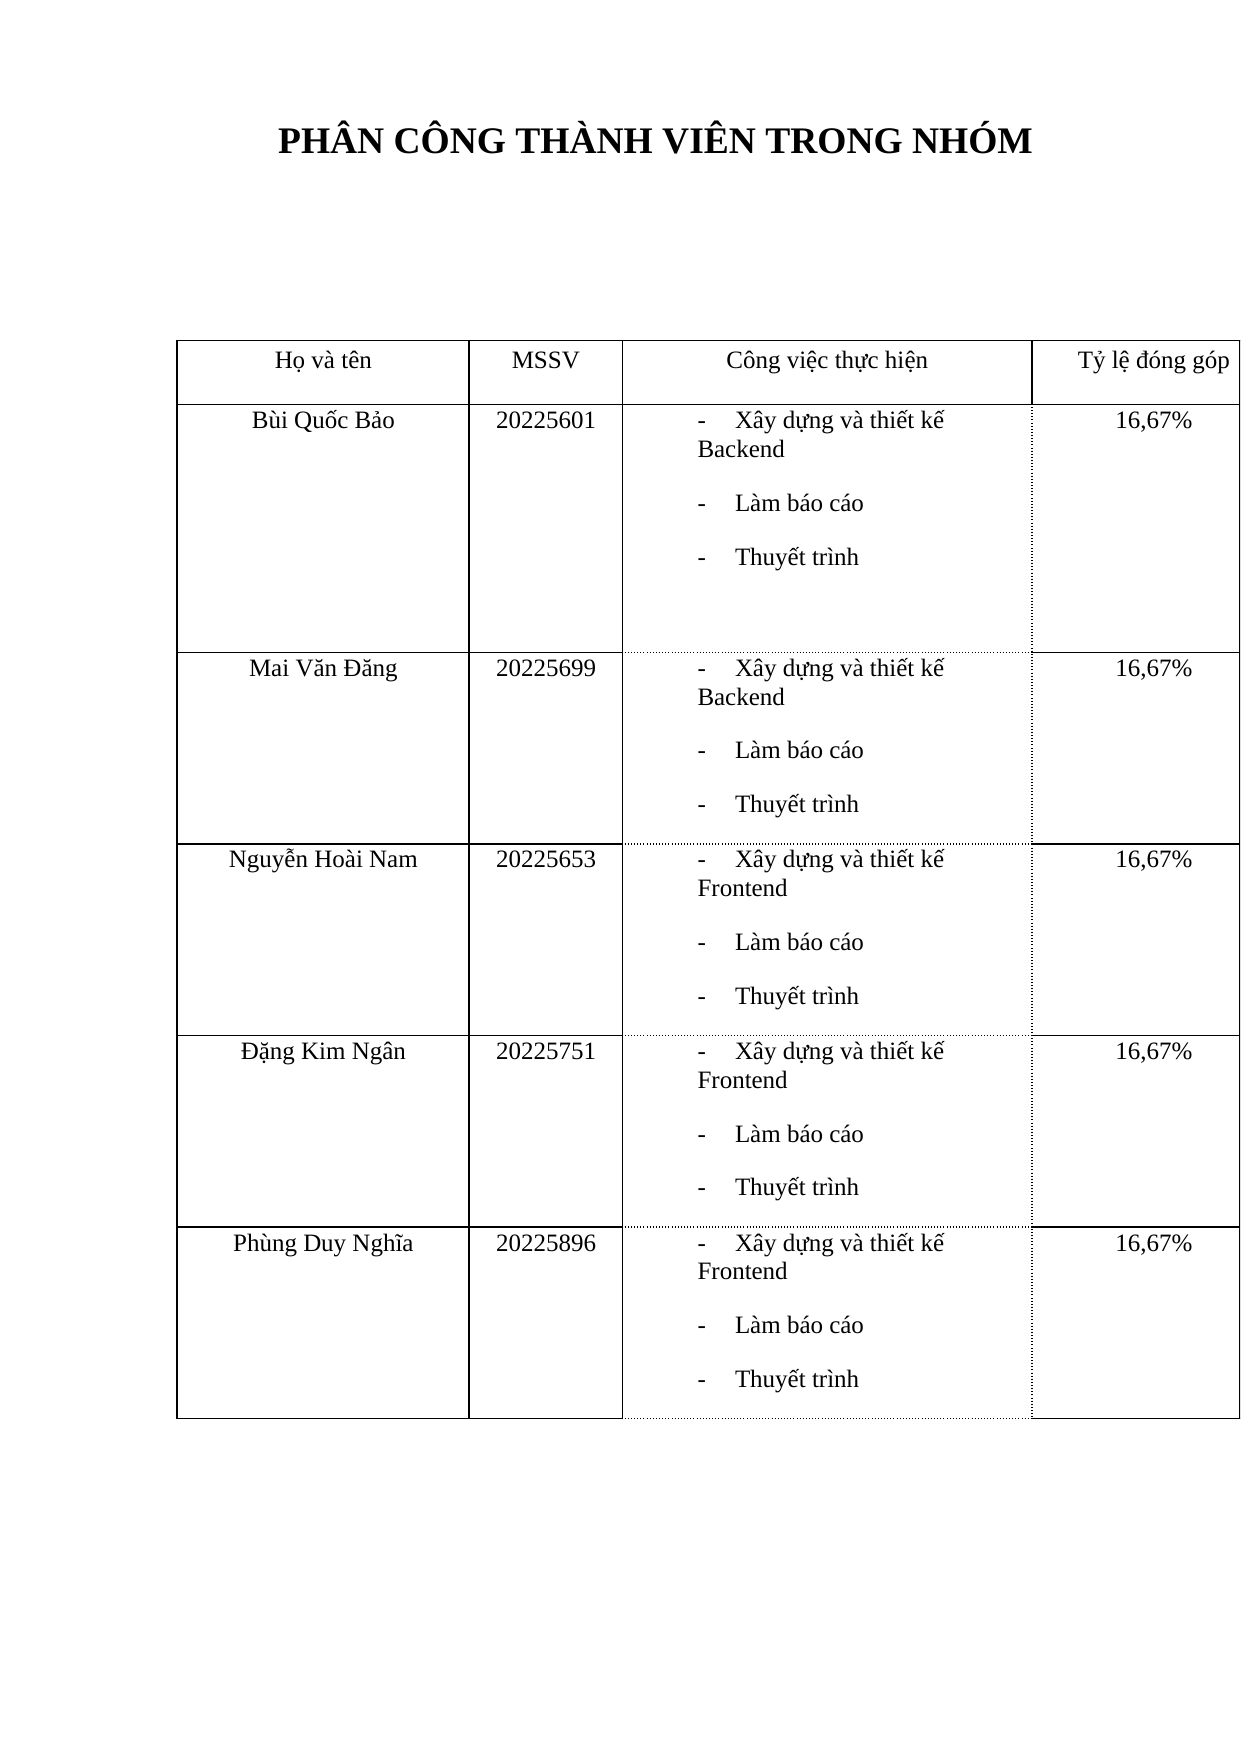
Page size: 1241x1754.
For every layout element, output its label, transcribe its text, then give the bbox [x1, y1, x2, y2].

table_header Công việc thực hiện [623, 341, 1031, 404]
table_cell 20225699 [470, 653, 622, 843]
table_cell Phùng Duy Nghĩa [178, 1228, 468, 1418]
table_cell 16,67% [1032, 653, 1239, 843]
table_cell 20225653 [470, 845, 622, 1034]
table_cell - Xây dựng và thiết kế Frontend - Làm báo cáo - Thuyết trình [623, 843, 1032, 1034]
table_cell Nguyễn Hoài Nam [178, 845, 468, 1034]
table_cell - Xây dựng và thiết kế Frontend - Làm báo cáo - Thuyết trình [623, 1226, 1032, 1418]
table_cell 16,67% [1032, 845, 1239, 1034]
table_cell 16,67% [1032, 405, 1239, 651]
table_cell - Xây dựng và thiết kế Frontend - Làm báo cáo - Thuyết trình [623, 1035, 1032, 1226]
table_cell 16,67% [1032, 1036, 1239, 1226]
text PHÂN CÔNG THÀNH VIÊN TRONG NHÓM [177, 118, 1134, 161]
table_cell 20225601 [470, 405, 622, 651]
table_cell 20225896 [470, 1228, 622, 1418]
table_cell 20225751 [470, 1036, 622, 1226]
table_cell 16,67% [1032, 1228, 1239, 1418]
table_header Họ và tên [178, 341, 468, 404]
table_cell Mai Văn Đăng [178, 653, 468, 843]
table_cell - Xây dựng và thiết kế Backend - Làm báo cáo - Thuyết trình [623, 651, 1032, 843]
table_cell Đặng Kim Ngân [178, 1036, 468, 1226]
table_cell - Xây dựng và thiết kế Backend - Làm báo cáo - Thuyết trình [623, 405, 1032, 651]
table_header Tỷ lệ đóng góp [1033, 341, 1239, 404]
table_header MSSV [470, 341, 622, 404]
table_cell Bùi Quốc Bảo [178, 405, 468, 651]
